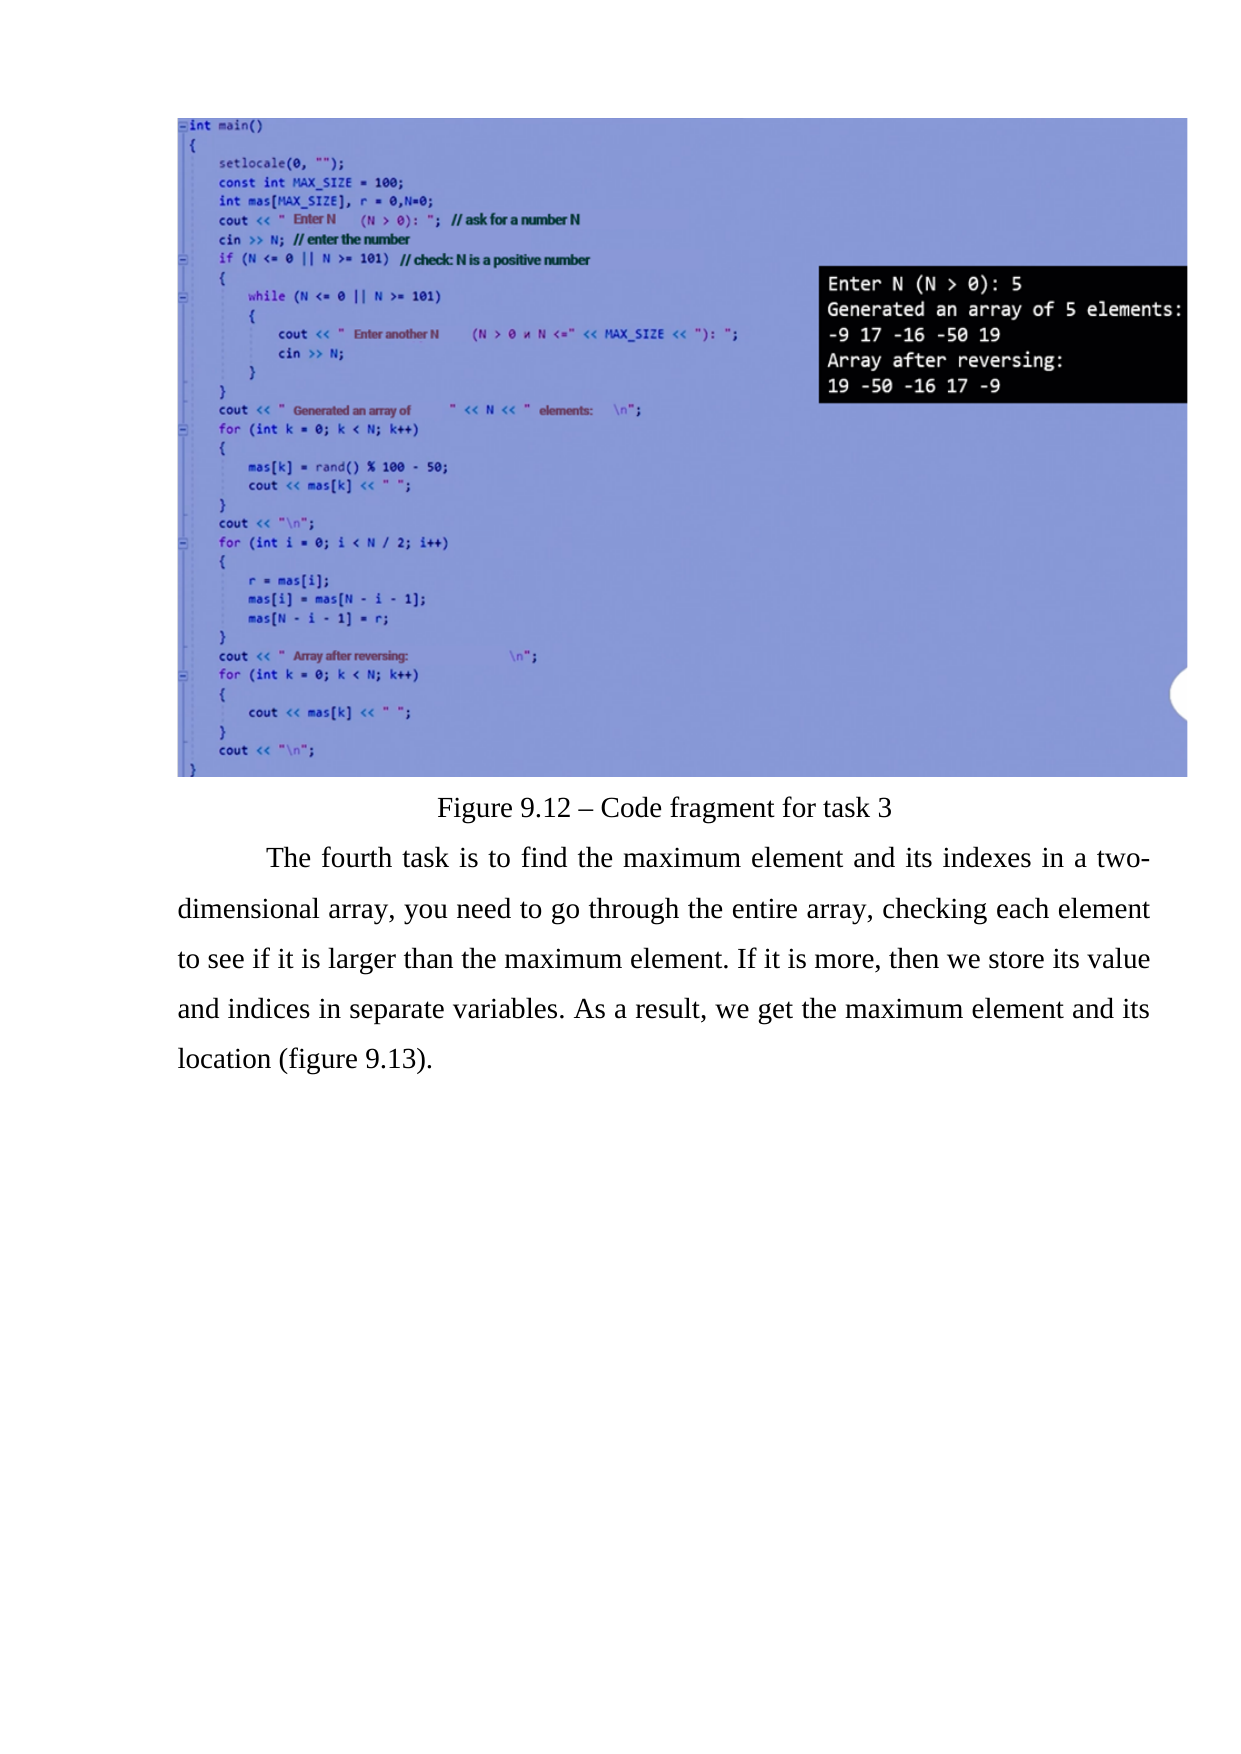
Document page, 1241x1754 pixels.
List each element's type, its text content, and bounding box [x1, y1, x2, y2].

text Figure 9.12 – Code fragment for task 3 [177, 790, 1152, 824]
picture [177, 118, 1188, 777]
text The fourth task is to find the maximum element and its indexes in a two-dimensional array, you need to go through the entire array, checking each element to see if it is larger than the maximum element. If it is more, then we store its value and indices in separate variables. As a result, we get the maximum element and its location (figure 9.13). [177, 840, 1152, 1075]
